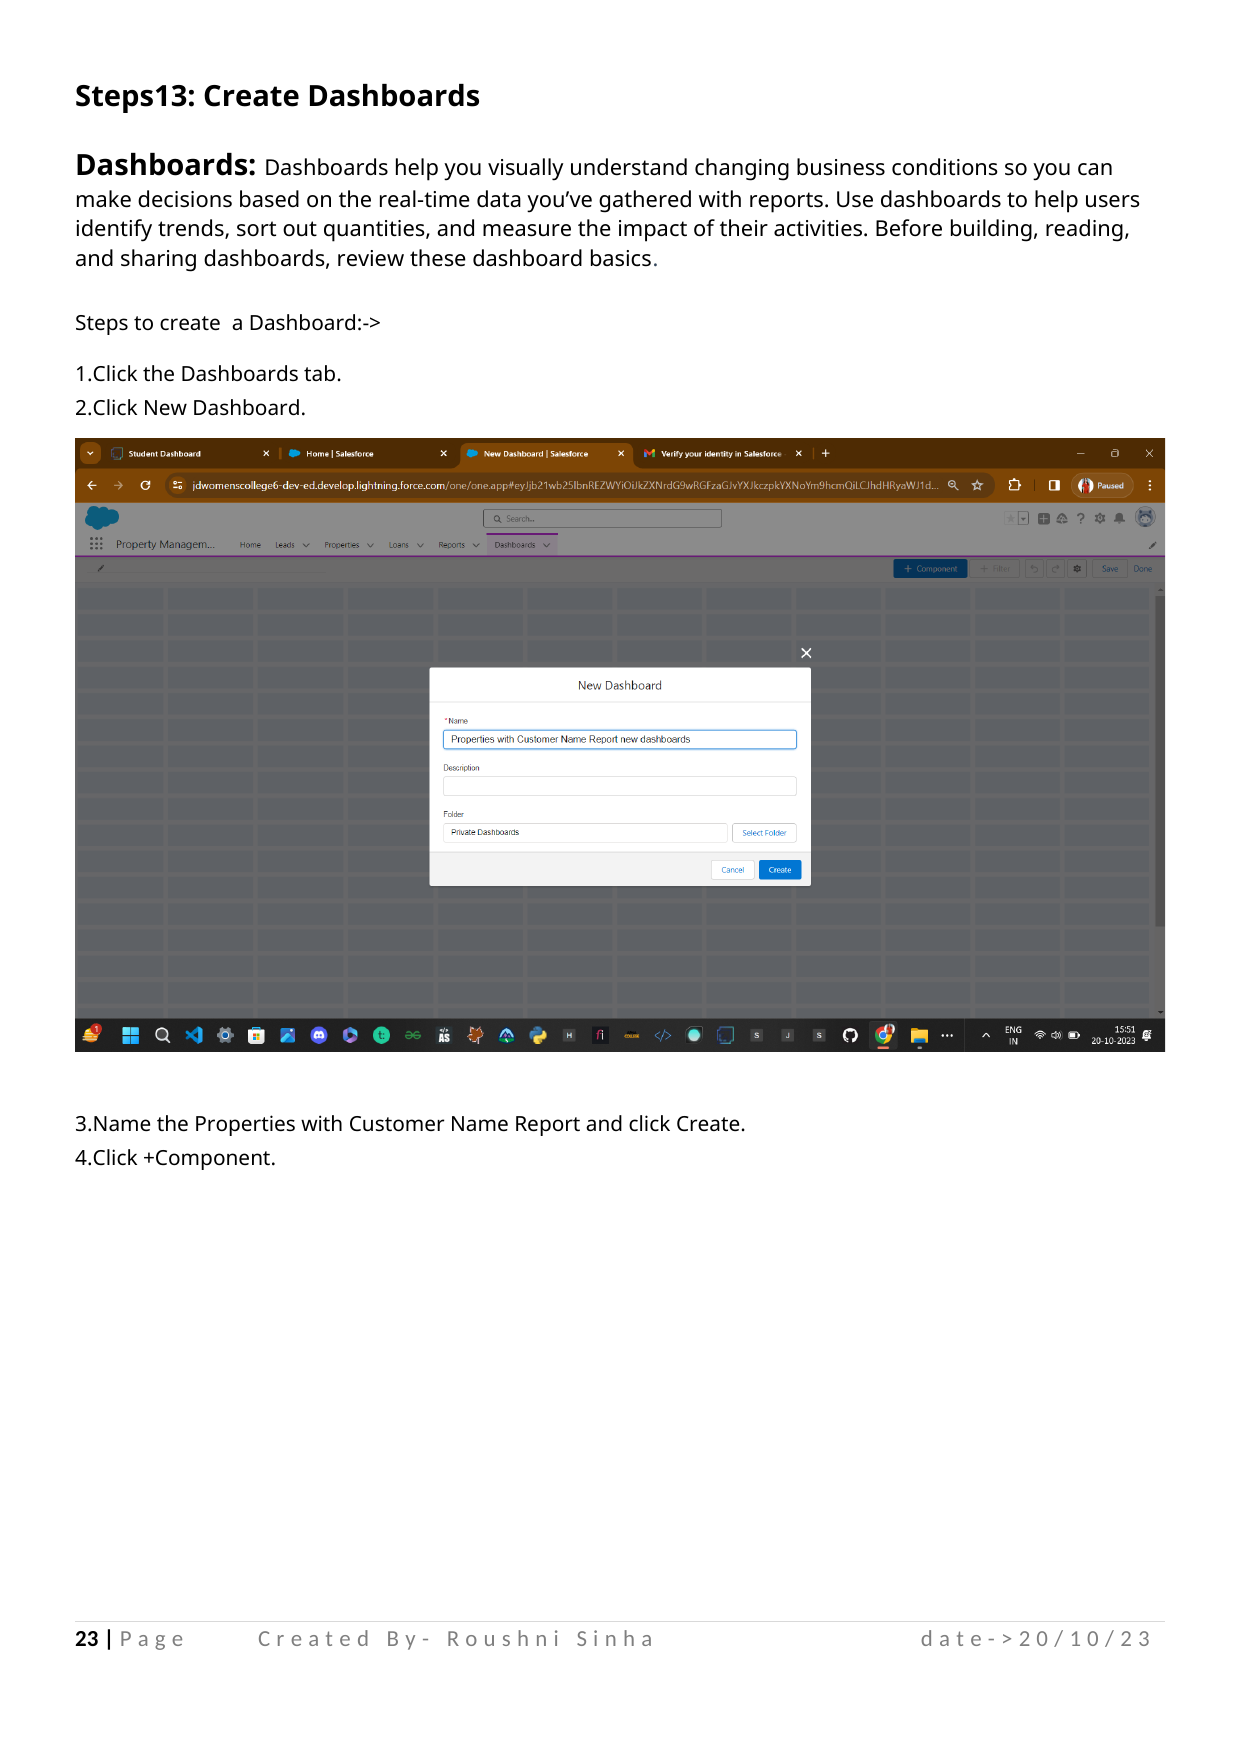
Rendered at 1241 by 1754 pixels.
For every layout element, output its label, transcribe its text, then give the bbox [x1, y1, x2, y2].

text Dashboards: Dashboards help you visually understand changing business conditions so you can make decisions based on the real-time data you’ve gathered with reports. Use dashboards to help users identify trends, sort out quantities, and measure the impact of their activities. Before building, reading, and sharing dashboards, review these dashboard basics. [75, 75, 1165, 204]
picture [75, 369, 1166, 983]
text 3.Name the Properties with Customer Name Report and click Create. 4.Click +Component. 5.Select the Properties with Customer Name Report and click Select [75, 999, 1165, 1103]
text Steps to create a Dashboard:-> [75, 233, 1165, 268]
text 1.Click the Dashboards tab. 2.Click New Dashboard. [75, 284, 1165, 353]
